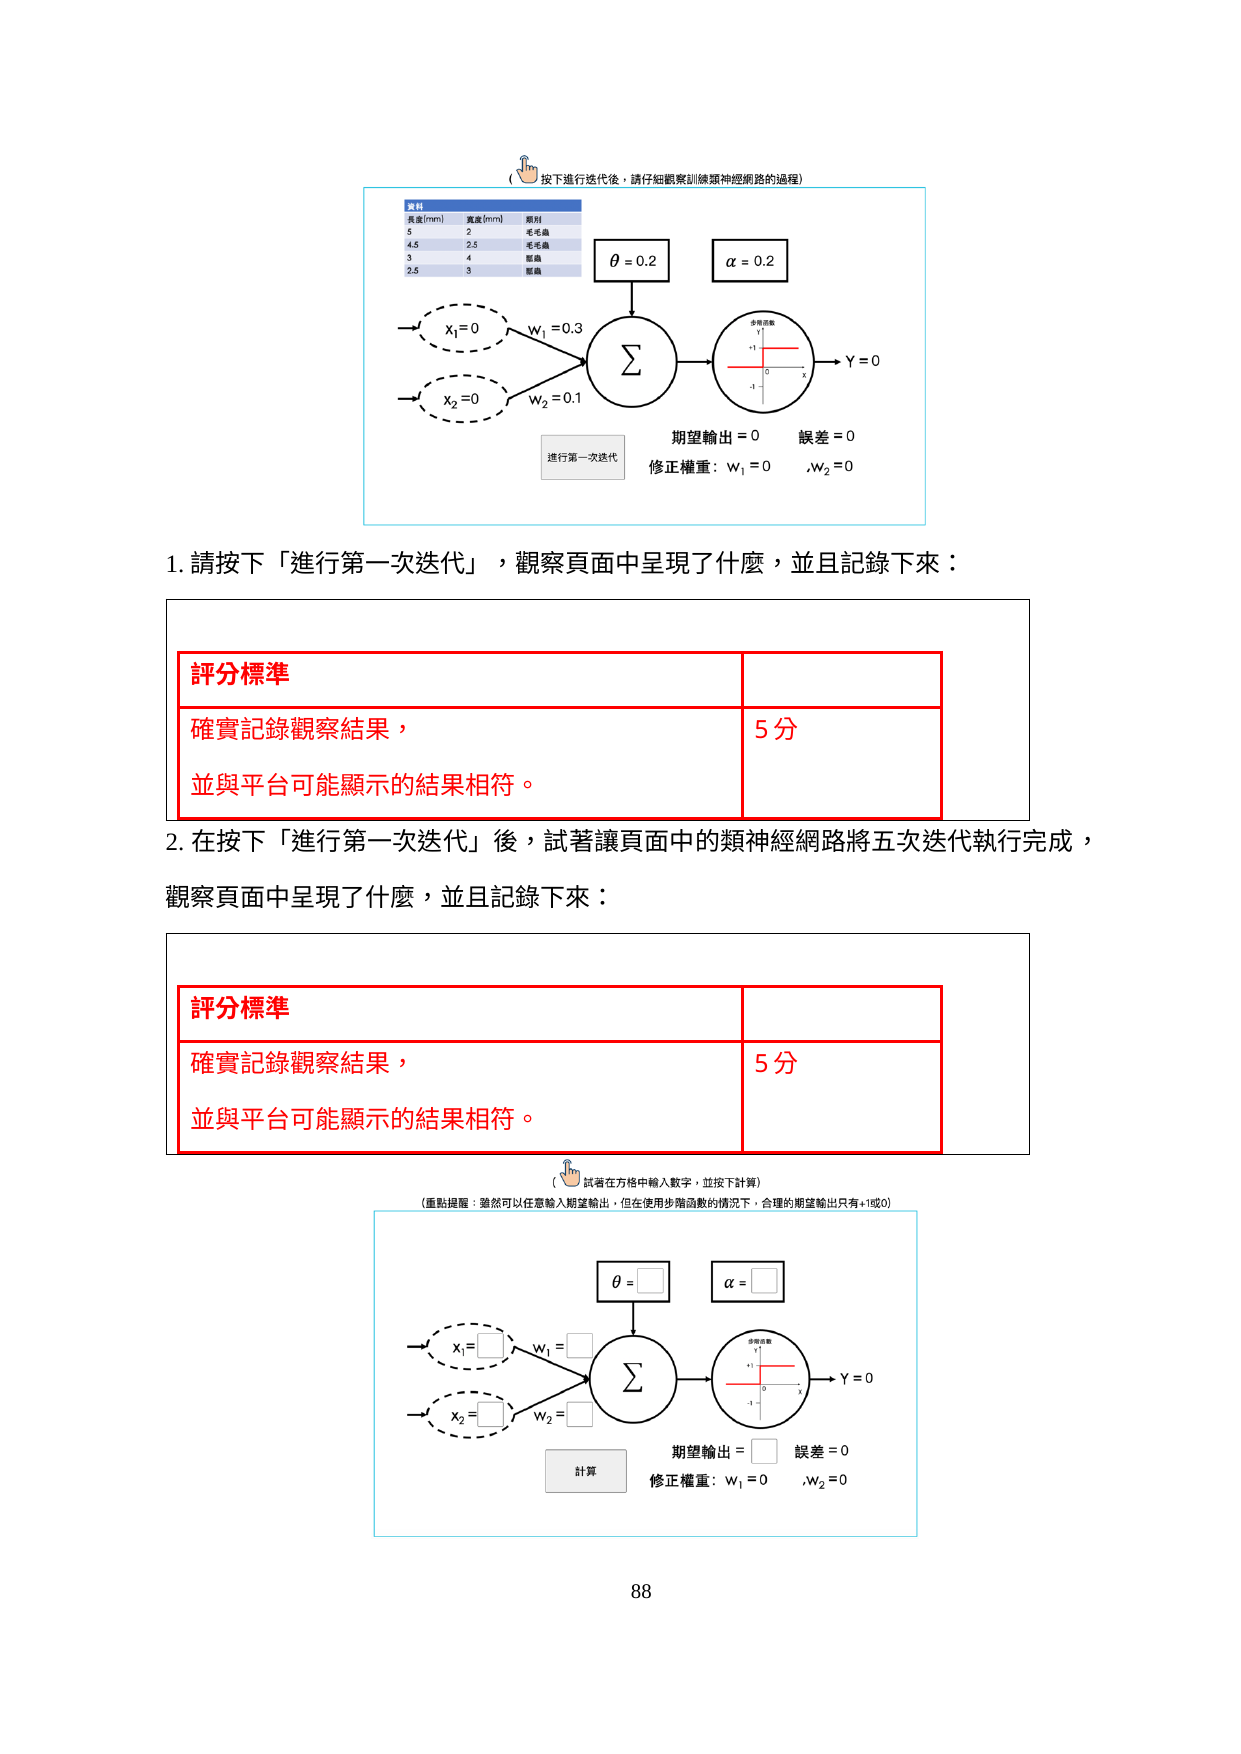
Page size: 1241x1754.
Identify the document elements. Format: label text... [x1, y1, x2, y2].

picture [371, 1155, 919, 1539]
picture [360, 150, 930, 529]
table_header [167, 934, 1029, 1154]
text 1. 請按下「進行第一次迭代」，觀察頁面中呈現了什麼，並且記錄下來： [165, 543, 1075, 580]
text 2. 在按下「進行第一次迭代」後，試著讓頁面中的類神經網路將五次迭代執行完成，觀察頁面中呈現了什麼，並且記錄下來： [165, 821, 1075, 915]
table_header [167, 600, 1029, 820]
